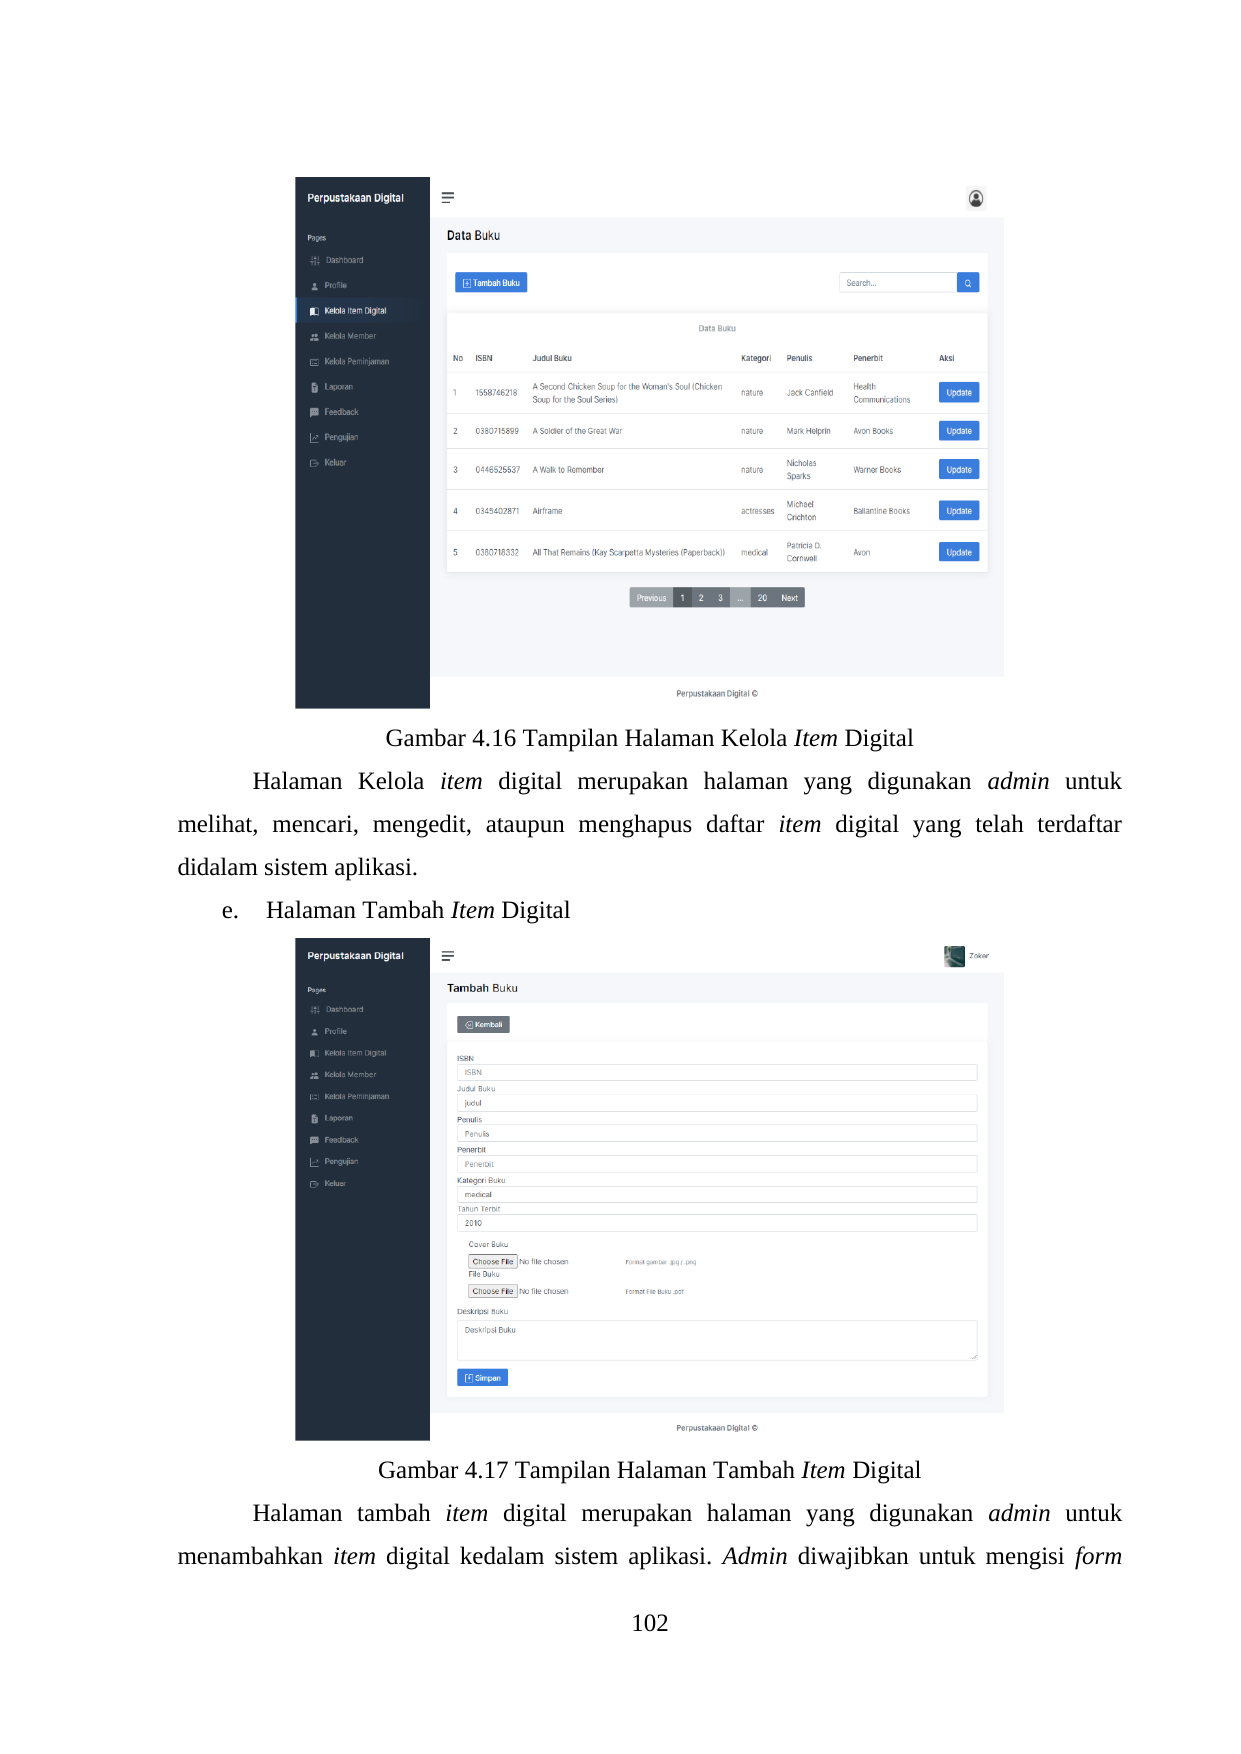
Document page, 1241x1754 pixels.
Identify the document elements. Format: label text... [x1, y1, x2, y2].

text Halaman Kelola item digital merupakan halaman yang digunakan admin untuk melihat, mencari, mengedit, ataupun menghapus daftar item digital yang telah terdaftar didalam sistem aplikasi. [177, 766, 1122, 881]
list Halaman Tambah Item Digital [222, 896, 1122, 924]
picture [295, 938, 1004, 1441]
picture [295, 177, 1004, 709]
text Gambar 4.16 Tampilan Halaman Kelola Item Digital [177, 723, 1122, 752]
text Gambar 4.17 Tampilan Halaman Tambah Item Digital [177, 1455, 1122, 1484]
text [177, 1498, 1122, 1570]
